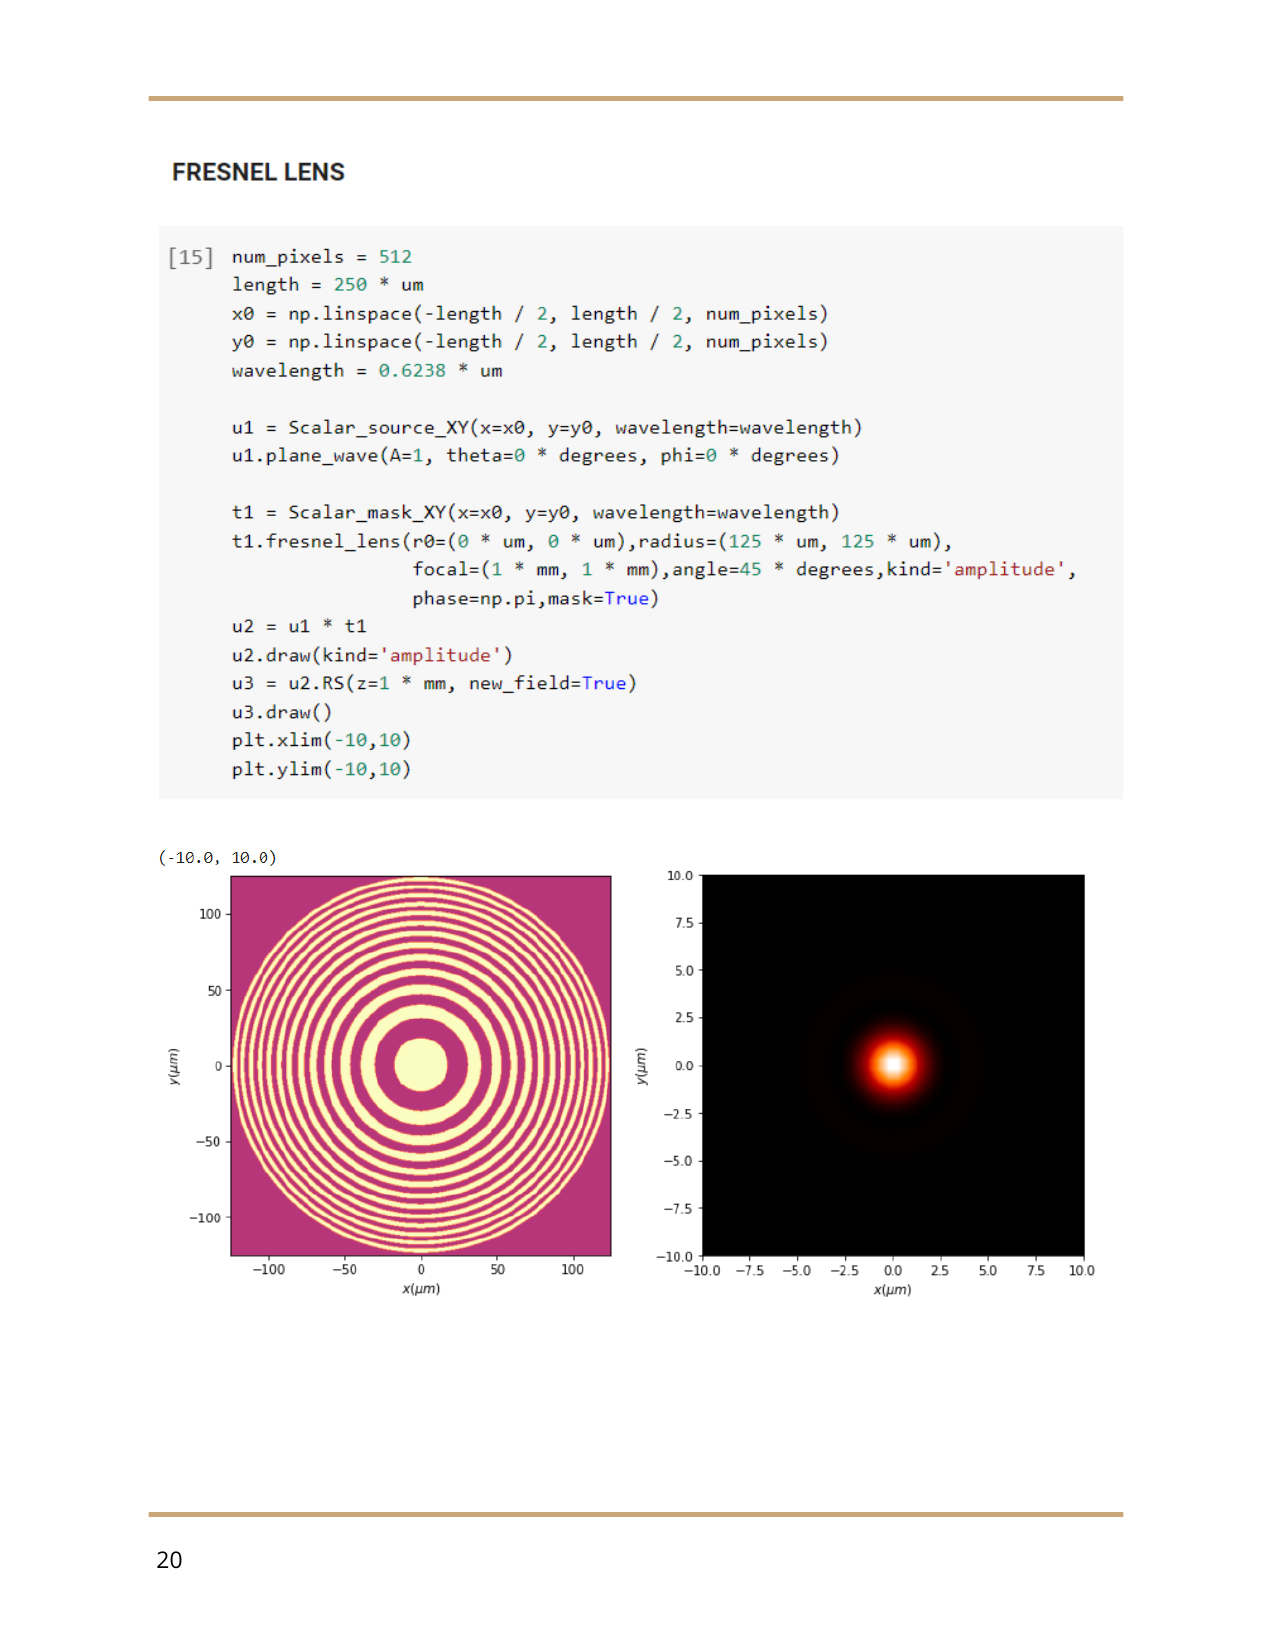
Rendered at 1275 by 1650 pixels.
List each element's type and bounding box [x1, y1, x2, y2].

picture [148, 1512, 1124, 1517]
picture [148, 150, 1124, 807]
picture [148, 842, 1110, 1305]
picture [148, 96, 1124, 101]
